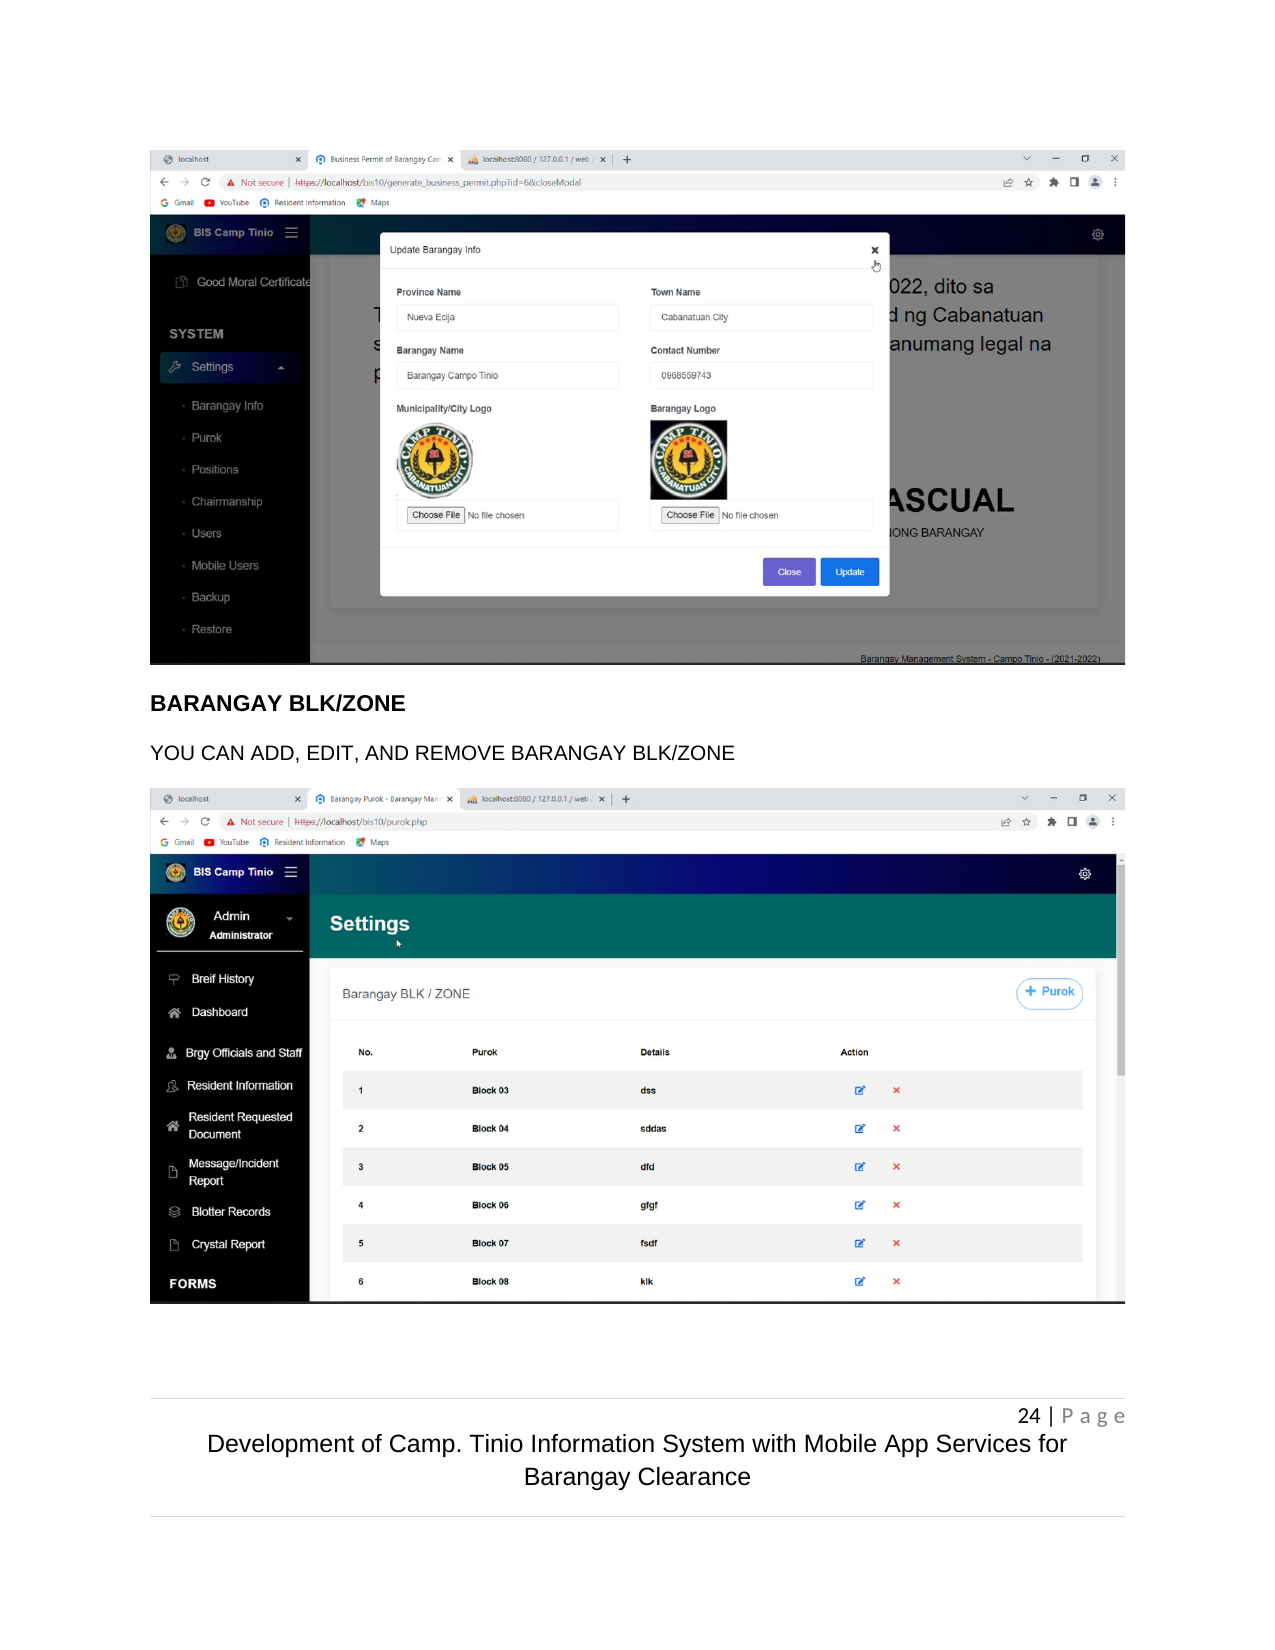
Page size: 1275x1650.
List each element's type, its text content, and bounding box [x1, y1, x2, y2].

picture [150, 150, 1125, 665]
picture [150, 788, 1125, 1304]
text BARANGAY BLK/ZONE [150, 689, 1125, 716]
text YOU CAN ADD, EDIT, AND REMOVE BARANGAY BLK/ZONE [150, 741, 1125, 764]
